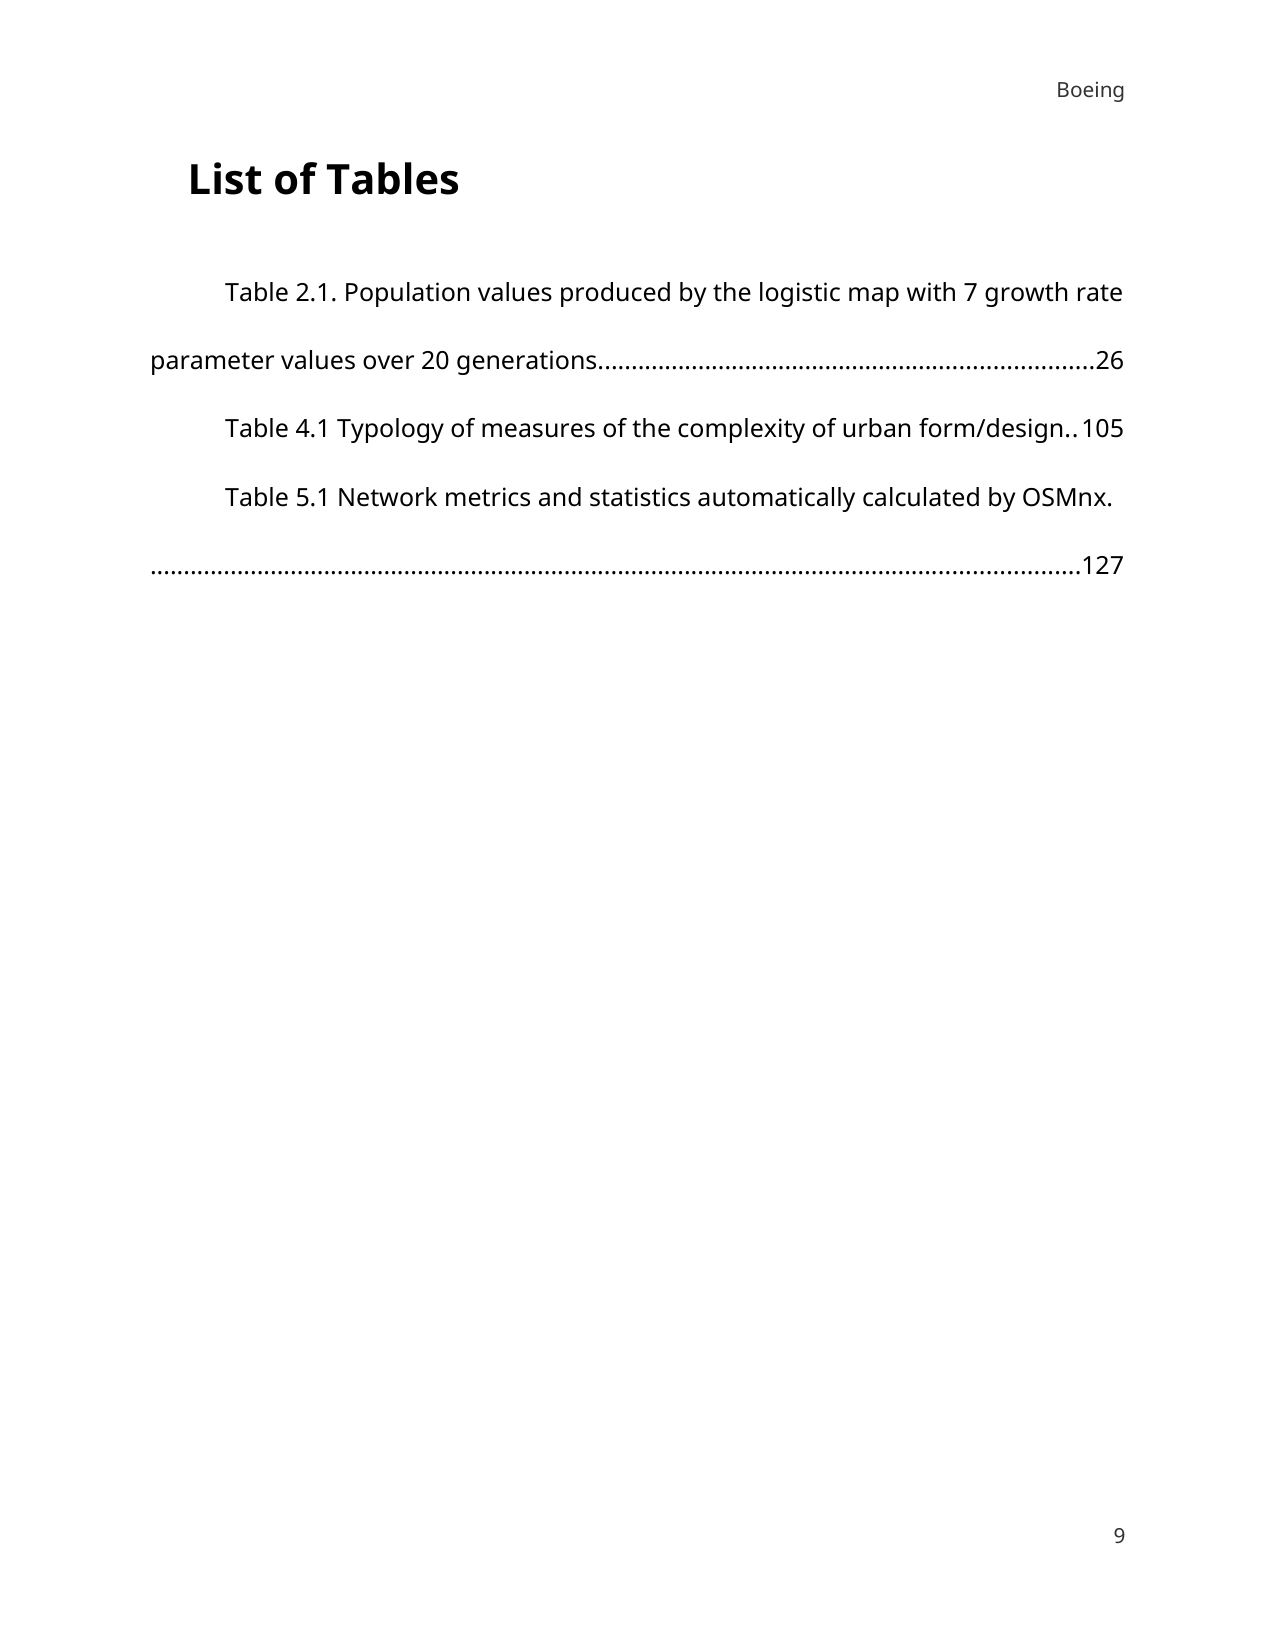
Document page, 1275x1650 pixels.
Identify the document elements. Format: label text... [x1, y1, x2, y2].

text Table 2.1. Population values produced by the logistic map with 7 growth rate parameter values over 20 generations. 26 [150, 275, 1125, 377]
subtitle List of Tables [187, 150, 1125, 207]
text Table 4.1 Typology of measures of the complexity of urban form/design. 105 [150, 411, 1125, 445]
text Table 5.1 Network metrics and statistics automatically calculated by OSMnx. 127 [150, 479, 1125, 581]
